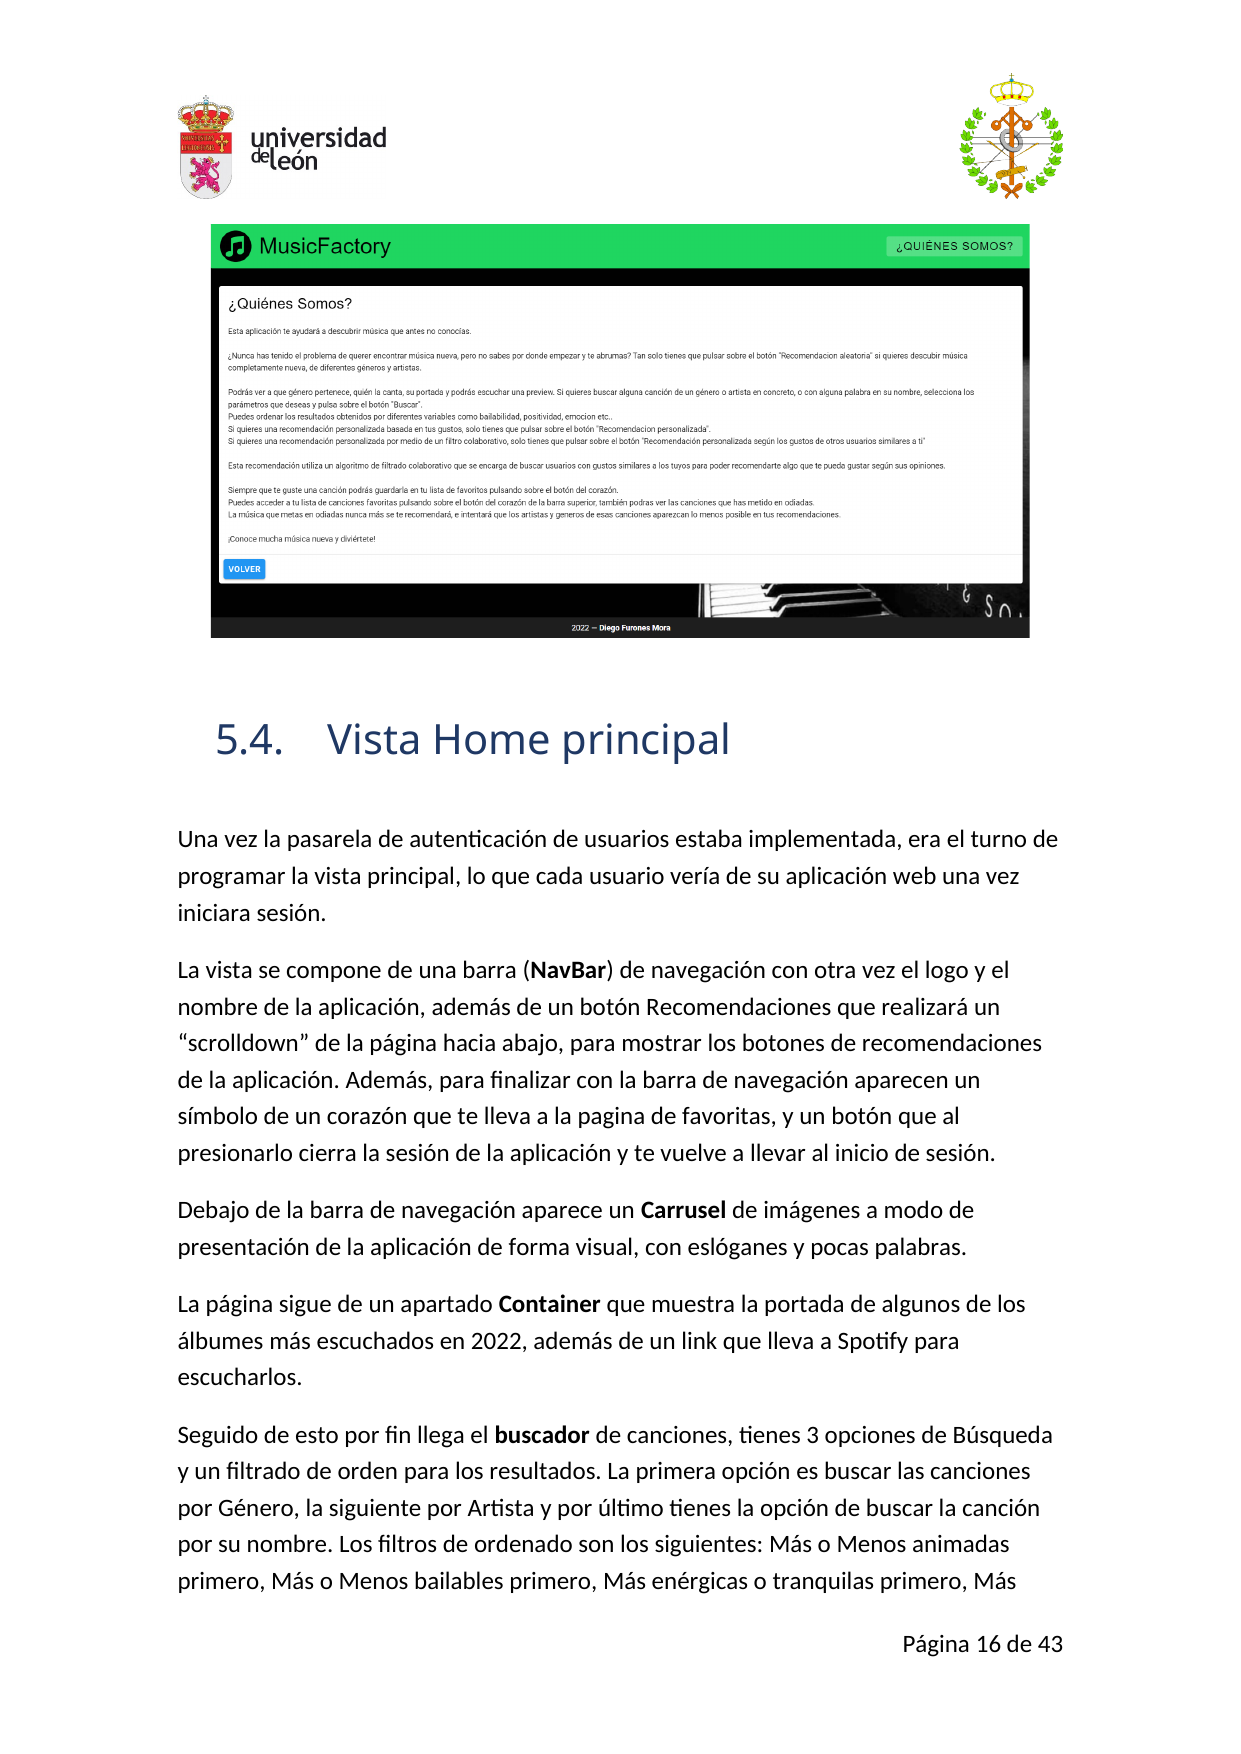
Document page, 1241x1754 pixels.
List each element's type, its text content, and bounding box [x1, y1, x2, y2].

text La página sigue de un apartado Container que muestra la portada de algunos de los álbumes más escuchados en 2022, además de un link que lleva a Spotify para escucharlos. [177, 1288, 1063, 1392]
picture [177, 95, 386, 199]
subtitle Vista Home principal [215, 709, 1063, 766]
text La vista se compone de una barra (NavBar) de navegación con otra vez el logo y el nombre de la aplicación, además de un botón Recomendaciones que realizará un “scrolldown” de la página hacia abajo, para mostrar los botones de recomendaciones de la aplicación. Además, para finalizar con la barra de navegación aparecen un símbolo de un corazón que te lleva a la pagina de favoritas, y un botón que al presionarlo cierra la sesión de la aplicación y te vuelve a llevar al inicio de sesión. [177, 954, 1063, 1167]
text Debajo de la barra de navegación aparece un Carrusel de imágenes a modo de presentación de la aplicación de forma visual, con eslóganes y pocas palabras. [177, 1194, 1063, 1261]
picture [210, 224, 1030, 638]
text Una vez la pasarela de autenticación de usuarios estaba implementada, era el turno de programar la vista principal, lo que cada usuario vería de su aplicación web una vez iniciara sesión. [177, 824, 1063, 927]
picture [959, 73, 1063, 199]
